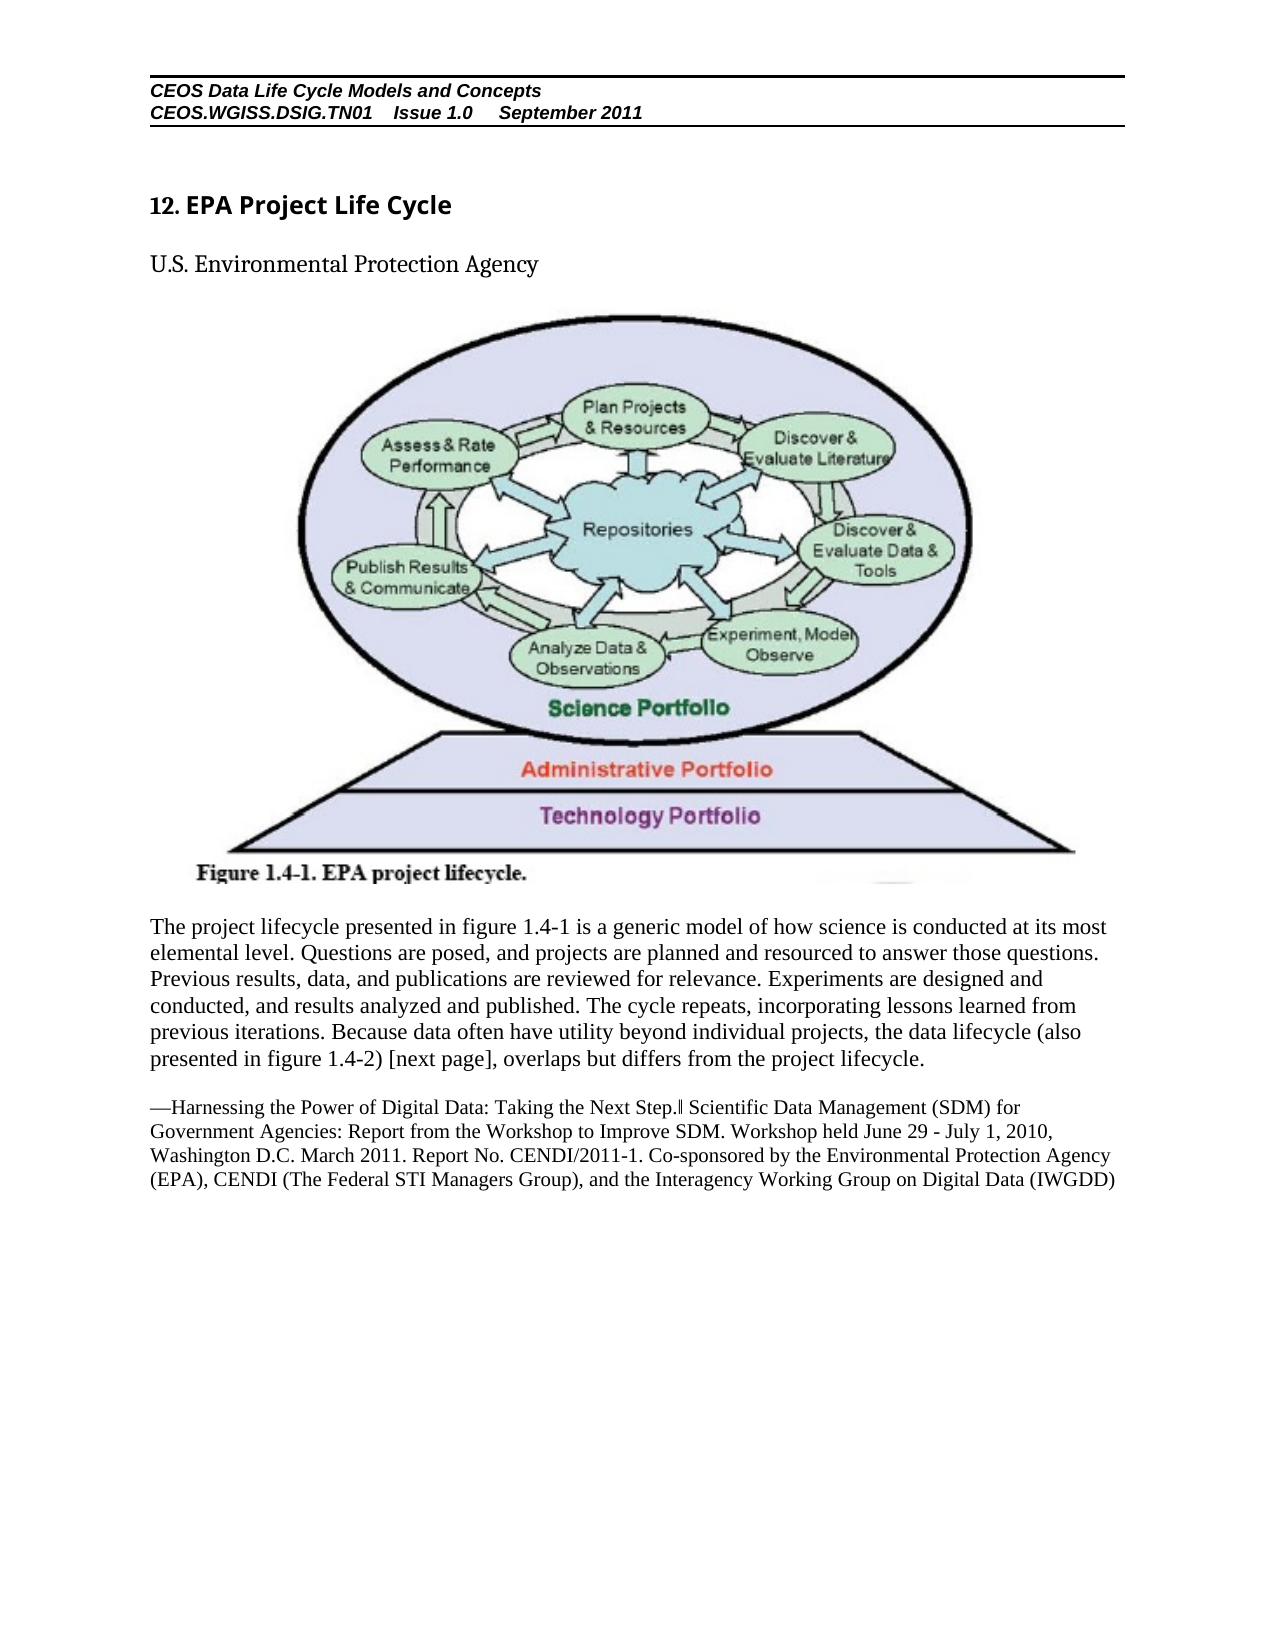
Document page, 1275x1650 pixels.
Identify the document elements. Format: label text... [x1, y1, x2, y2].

picture [187, 307, 1088, 884]
text Government Agencies: Report from the Workshop to Improve SDM. Workshop held June 29 - July 1, 2010, Washington D.C. March 2011. Report No. CENDI/2011-1. Co-sponsored by the Environmental Protection Agency (EPA), CENDI (The Federal STI Managers Group), and the Interagency Working Group on Digital Data (IWGDD) [150, 1119, 1125, 1191]
text U.S. Environmental Protection Agency [150, 250, 1125, 279]
text The project lifecycle presented in figure 1.4-1 is a generic model of how science is conducted at its most elemental level. Questions are posed, and projects are planned and resourced to answer those questions. Previous results, data, and publications are reviewed for relevance. Experiments are designed and conducted, and results analyzed and published. The cycle repeats, incorporating lessons learned from previous iterations. Because data often have utility beyond individual projects, the data lifecycle (also presented in figure 1.4-2) [next page], overlaps but differs from the project lifecycle. [150, 913, 1125, 1071]
text ―Harnessing the Power of Digital Data: Taking the Next Step.‖ Scientific Data Management (SDM) for [150, 1095, 1125, 1119]
text 12. EPA Project Life Cycle [150, 187, 1125, 222]
